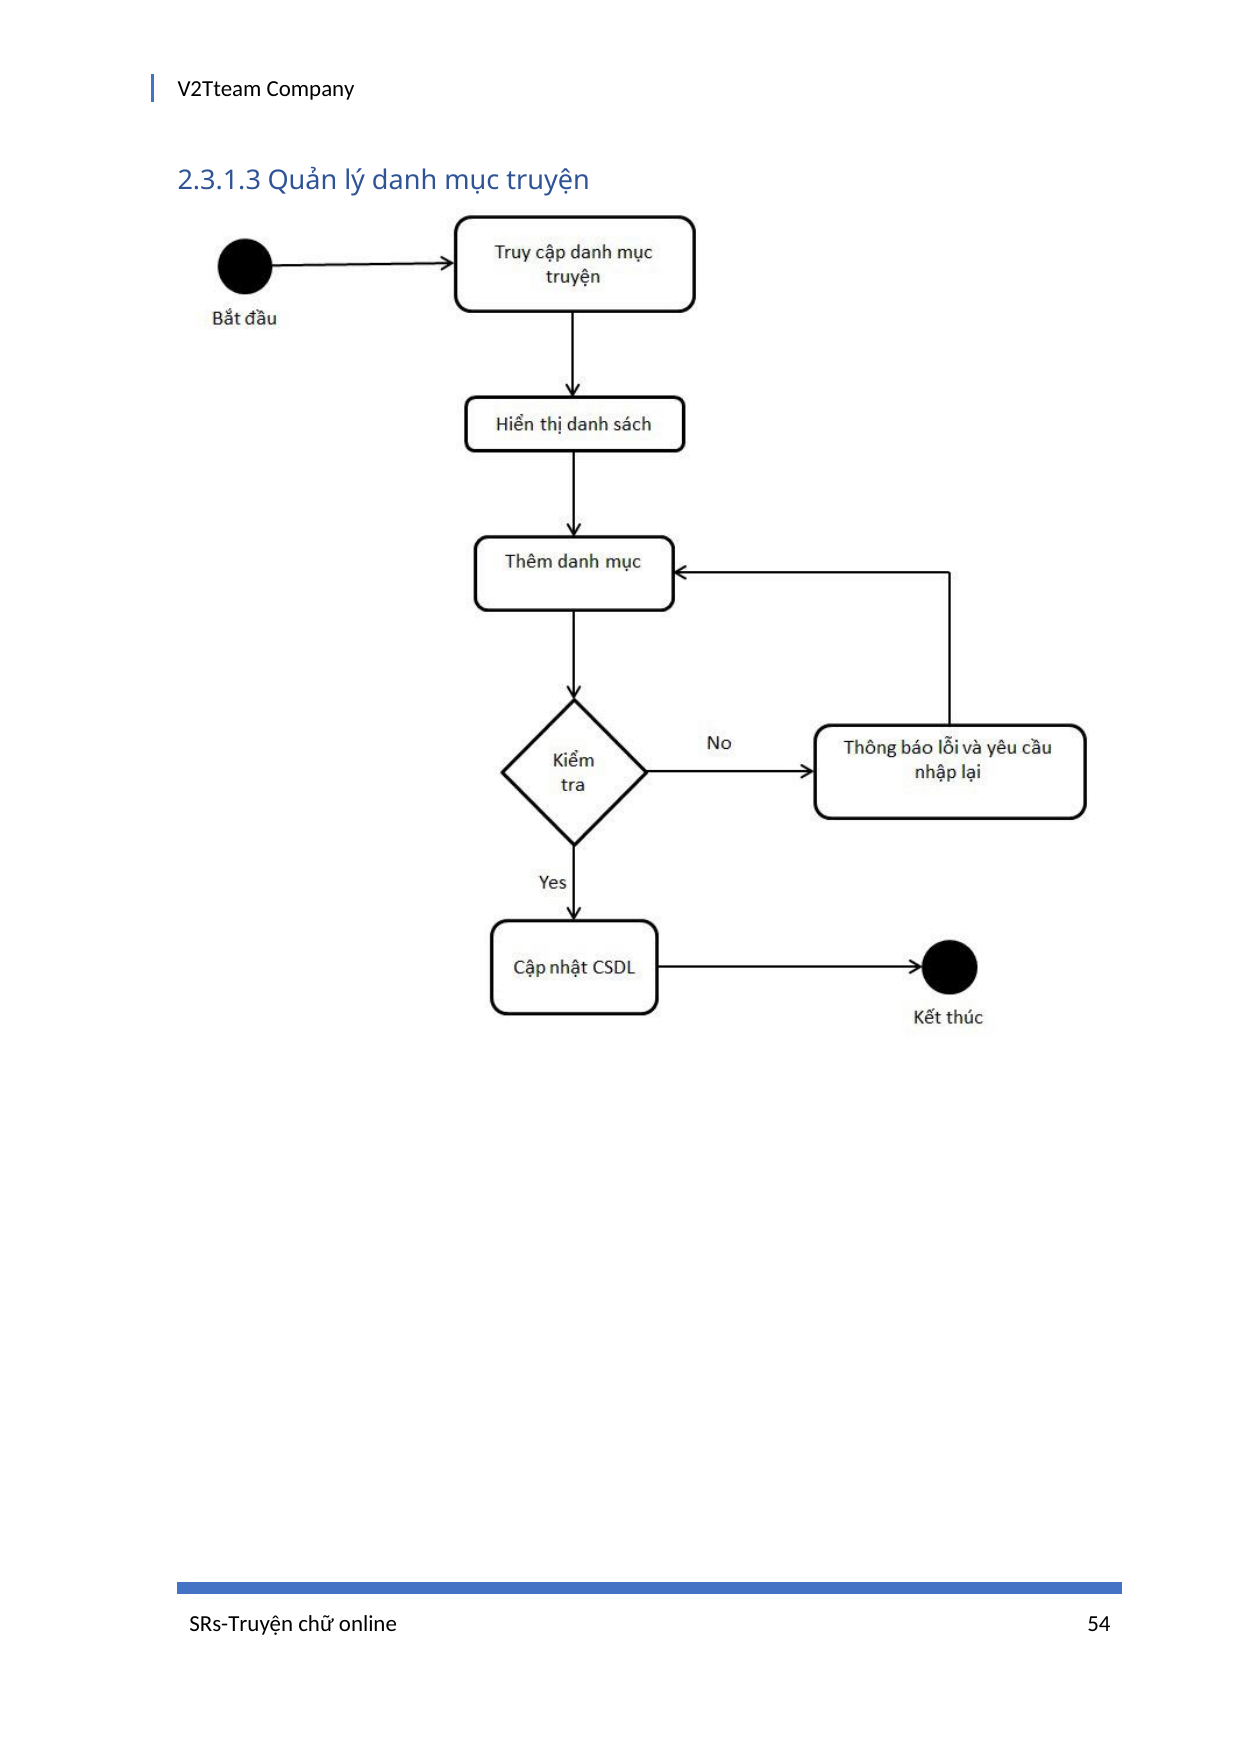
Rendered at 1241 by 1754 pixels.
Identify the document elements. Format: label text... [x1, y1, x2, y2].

picture [177, 200, 1123, 1055]
subtitle Quản lý danh mục truyện [177, 160, 1122, 197]
